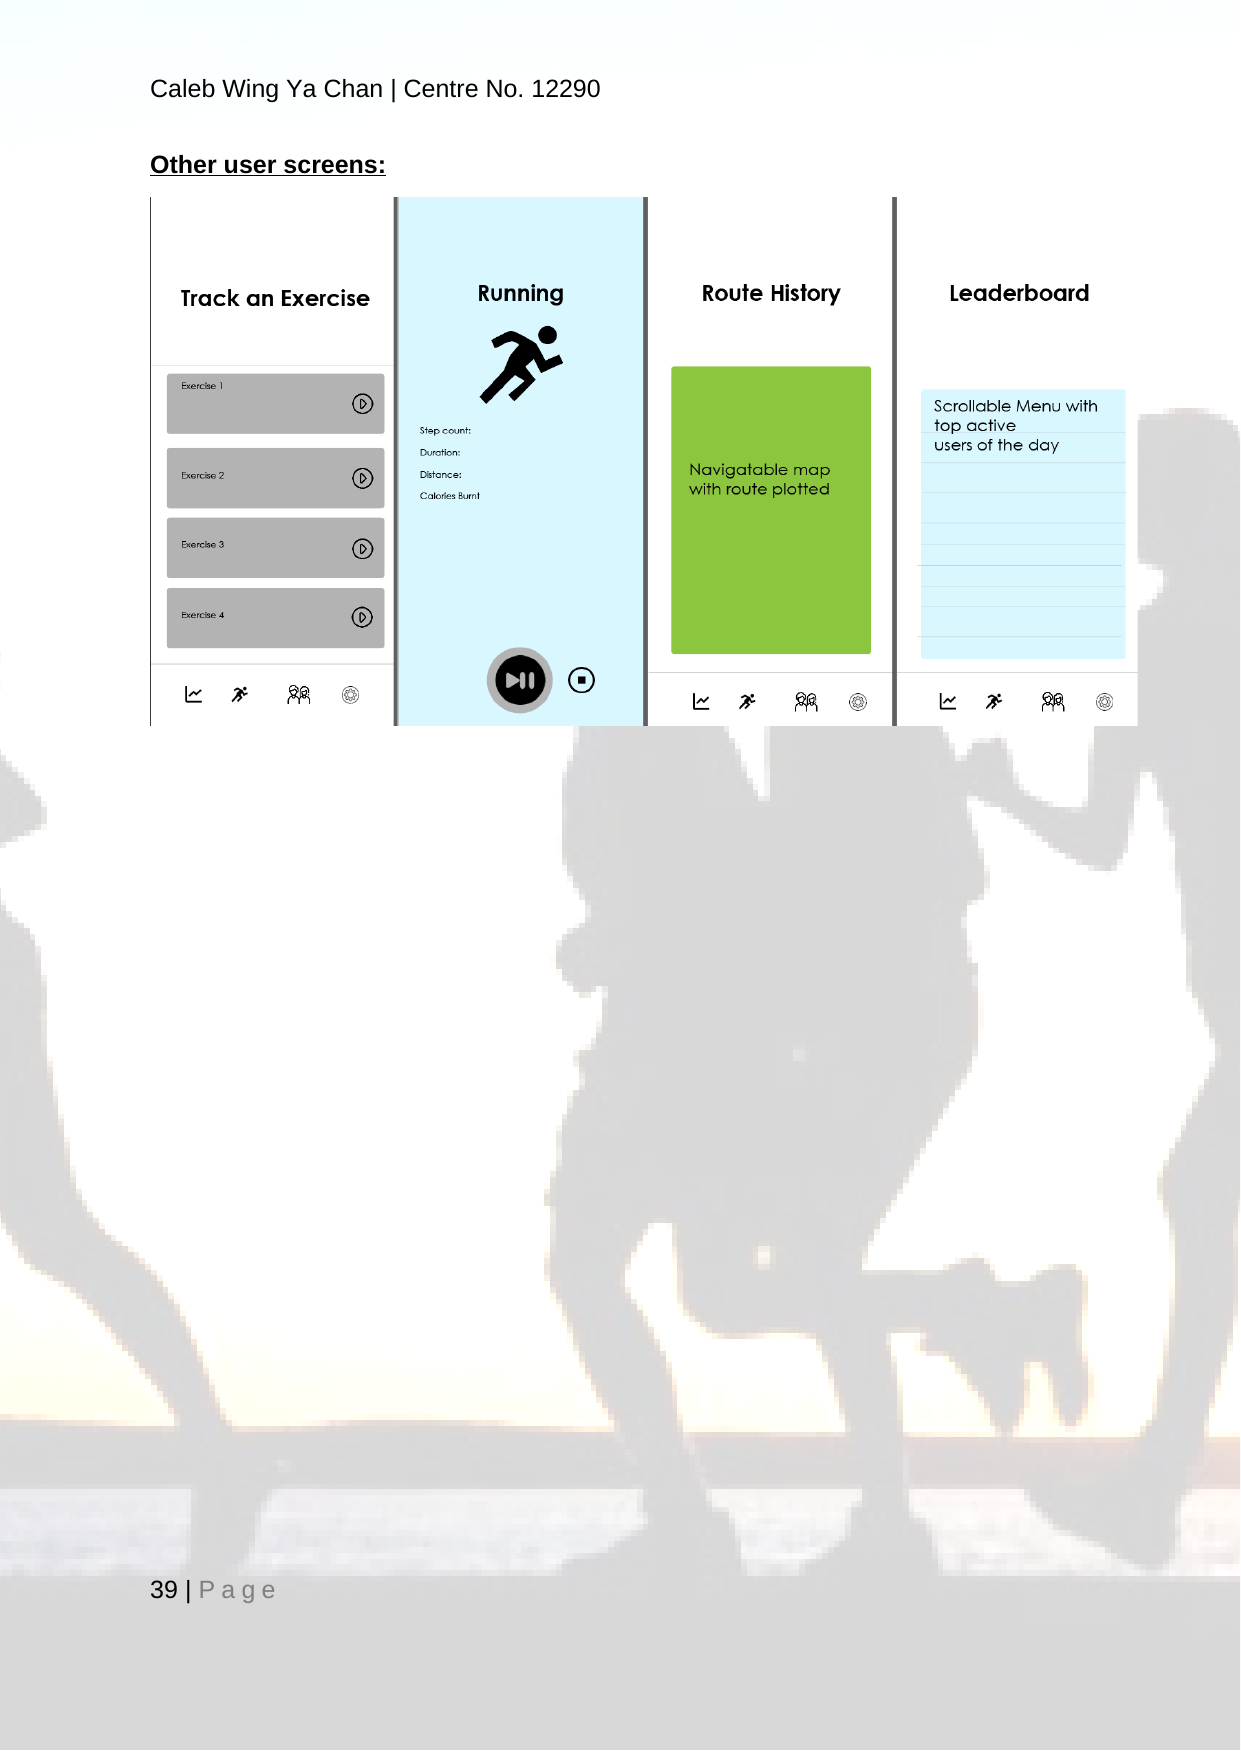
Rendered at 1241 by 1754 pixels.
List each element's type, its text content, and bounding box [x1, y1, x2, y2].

picture [150, 197, 1138, 726]
text Other user screens: [150, 150, 1090, 179]
